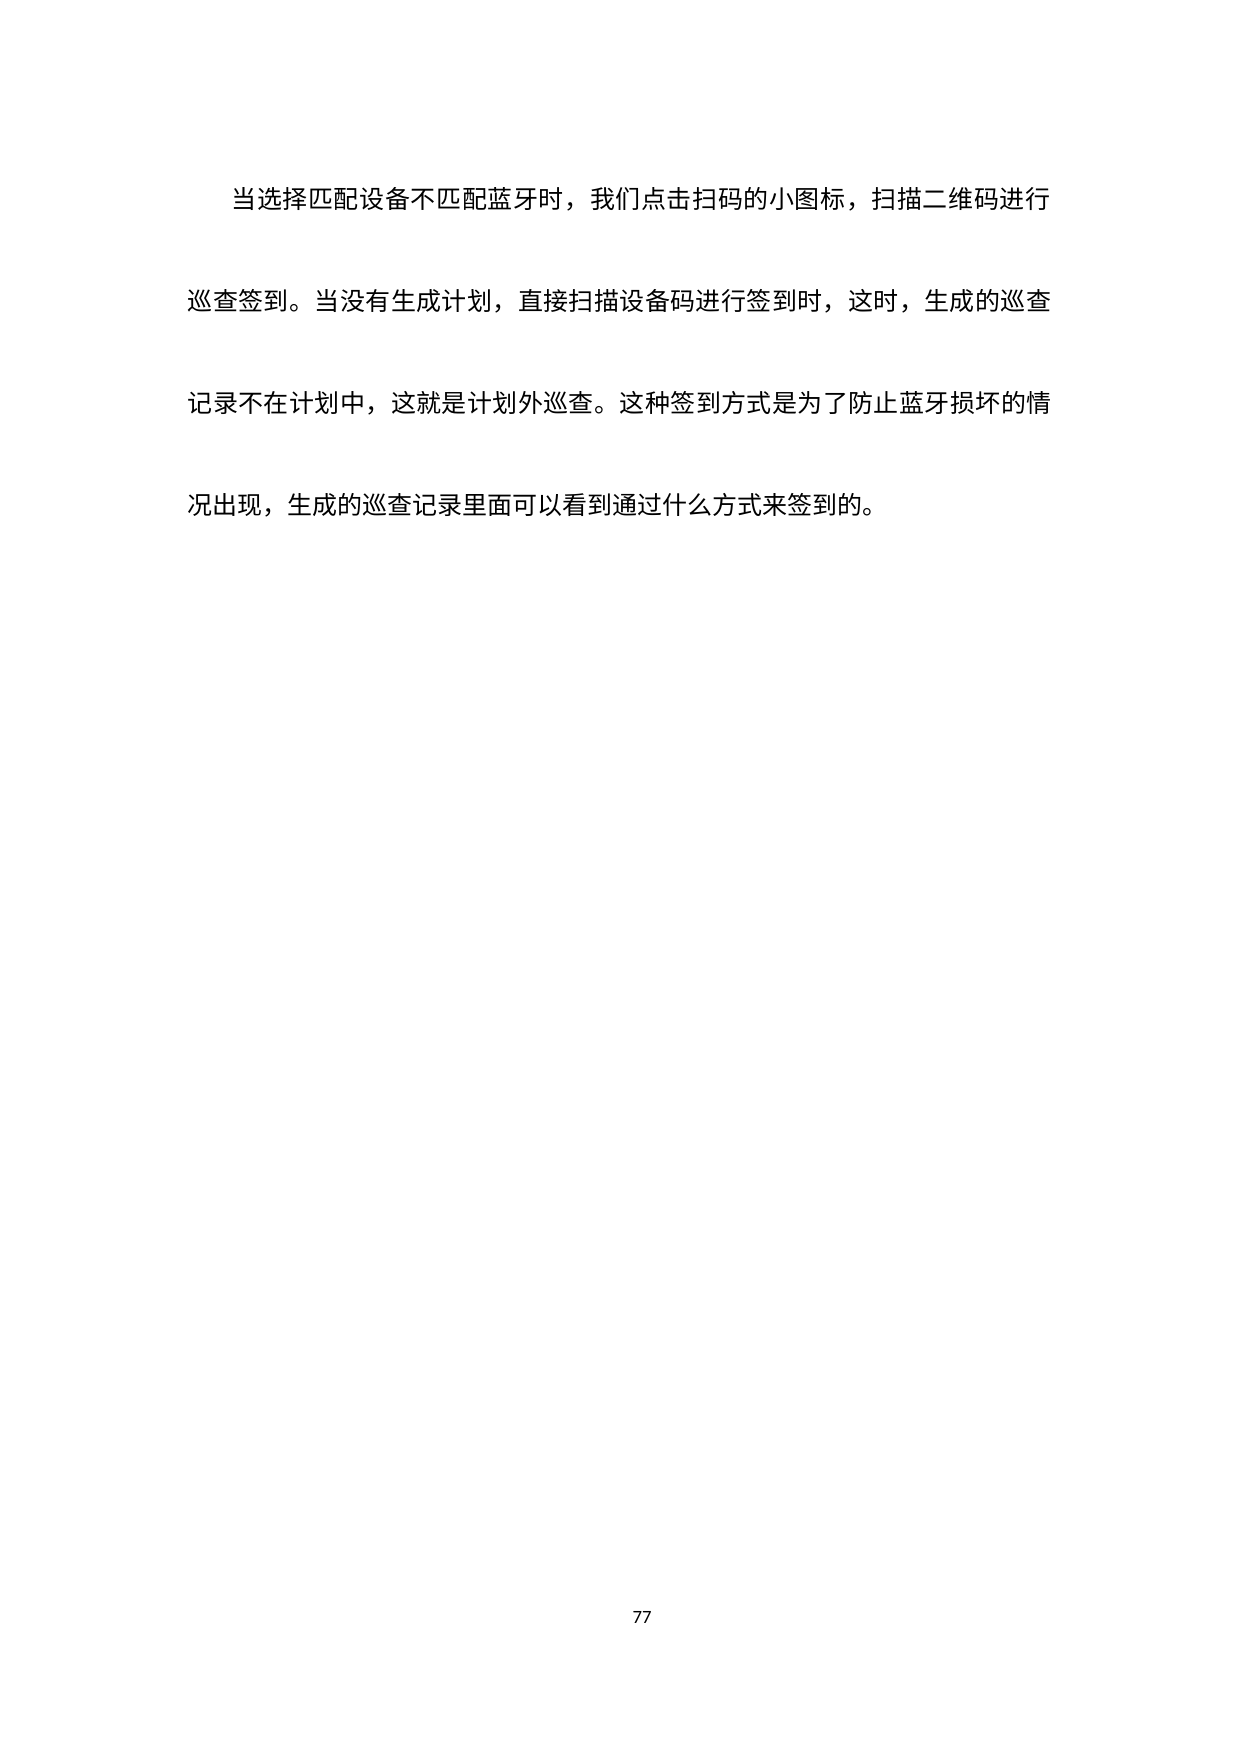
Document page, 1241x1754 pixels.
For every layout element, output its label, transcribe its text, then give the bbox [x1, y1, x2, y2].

text 当选择匹配设备不匹配蓝牙时，我们点击扫码的小图标，扫描二维码进行巡查签到。当没有生成计划，直接扫描设备码进行签到时，这时，生成的巡查记录不在计划中，这就是计划外巡查。这种签到方式是为了防止蓝牙损坏的情况出现，生成的巡查记录里面可以看到通过什么方式来签到的。 [187, 164, 1053, 537]
